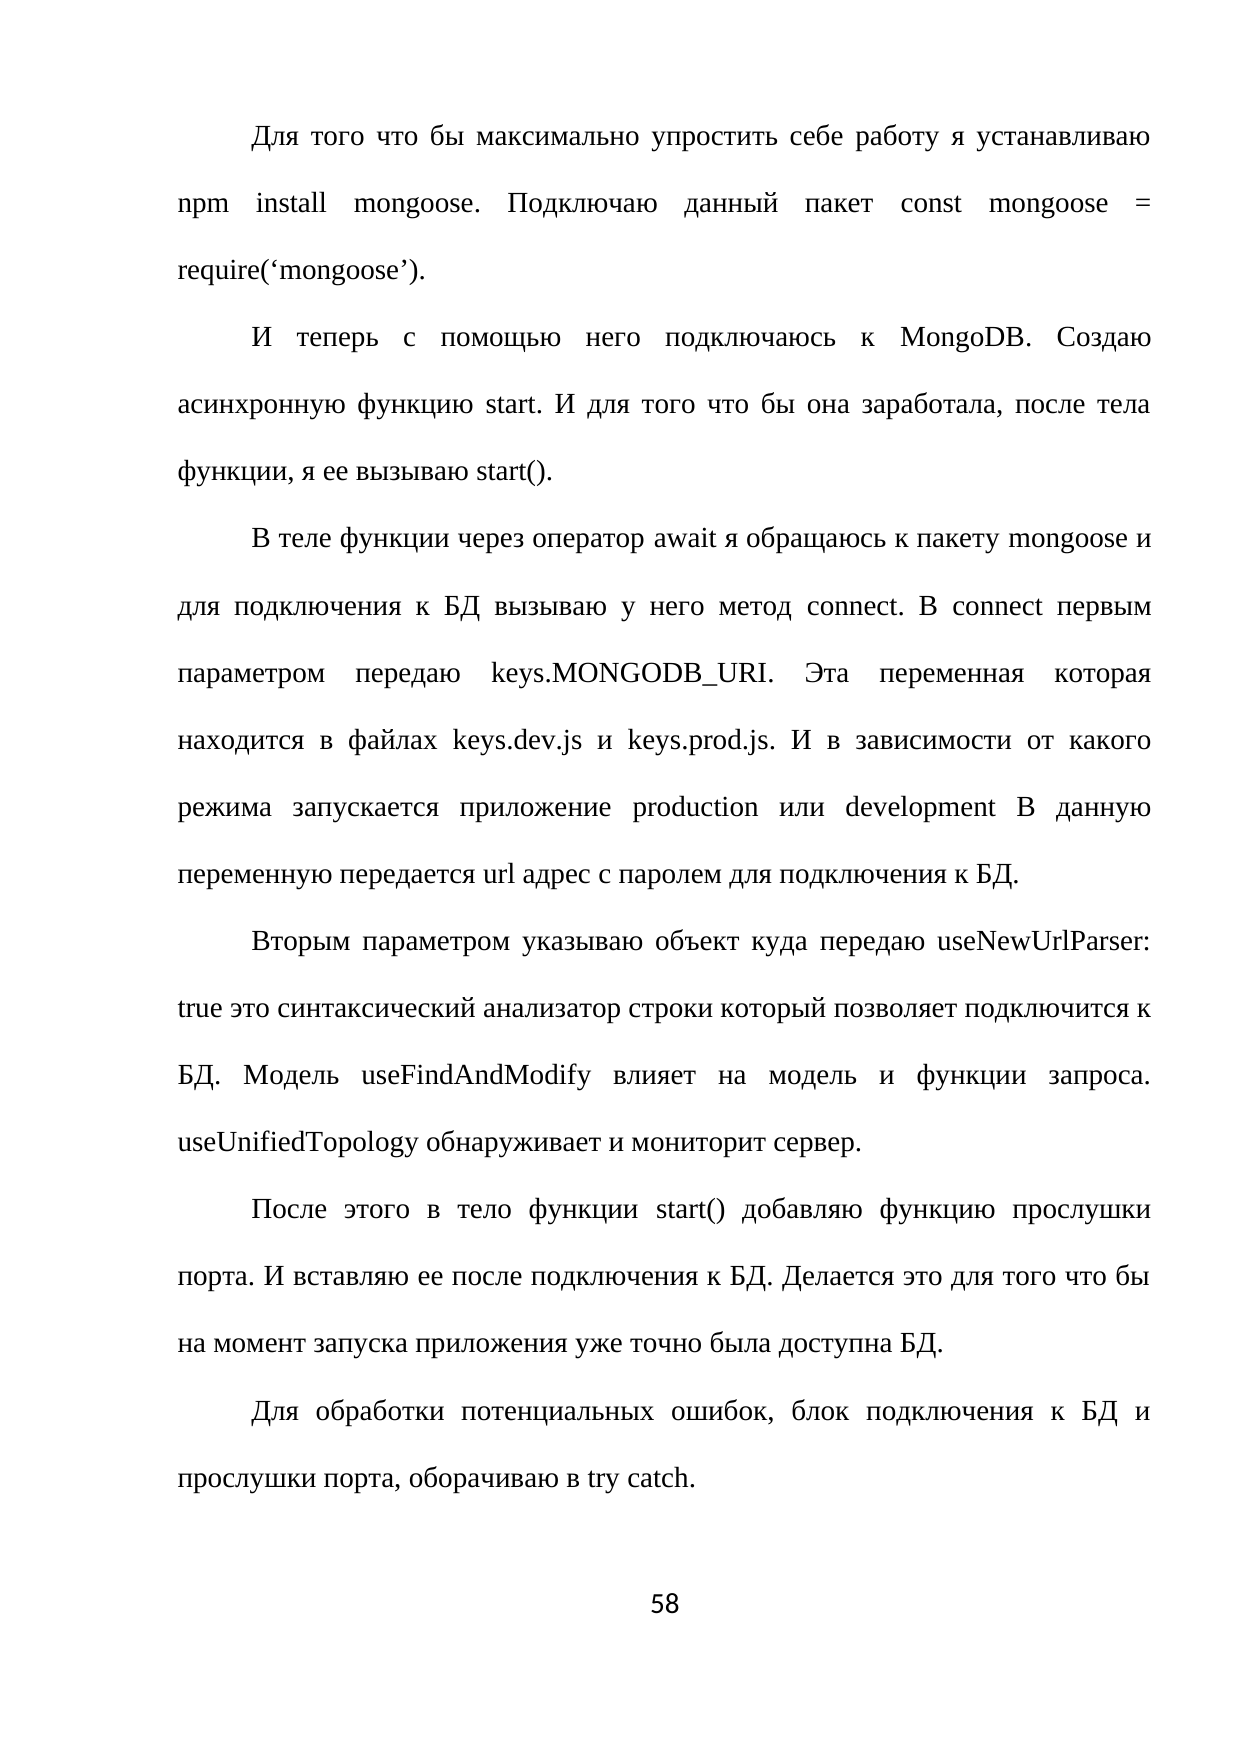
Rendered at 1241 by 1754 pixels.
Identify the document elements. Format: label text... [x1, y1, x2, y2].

text Для того что бы максимально упростить себе работу я устанавливаю npm install mongoose. Подключаю данный пакет const mongoose = require(‘mongoose’). [177, 118, 1152, 286]
text Вторым параметром указываю объект куда передаю useNewUrlParser: true это синтаксический анализатор строки который позволяет подключится к БД. Модель useFindAndModify влияет на модель и функции запроса. useUnifiedTopology обнаруживает и мониторит сервер. [177, 923, 1152, 1158]
text В теле функции через оператор await я обращаюсь к пакету mongoose и для подключения к БД вызываю у него метод connect. В connect первым параметром передаю keys.MONGODB_URI. Эта переменная которая находится в файлах keys.dev.js и keys.prod.js. И в зависимости от какого режима запускается приложение production или development В данную переменную передается url адрес с паролем для подключения к БД. [177, 521, 1152, 889]
text Для обработки потенциальных ошибок, блок подключения к БД и прослушки порта, оборачиваю в try catch. [177, 1393, 1152, 1493]
text И теперь с помощью него подключаюсь к MongoDB. Создаю асинхронную функцию start. И для того что бы она заработала, после тела функции, я ее вызываю start(). [177, 319, 1152, 487]
text После этого в тело функции start() добавляю функцию прослушки порта. И вставляю ее после подключения к БД. Делается это для того что бы на момент запуска приложения уже точно была доступна БД. [177, 1191, 1152, 1359]
